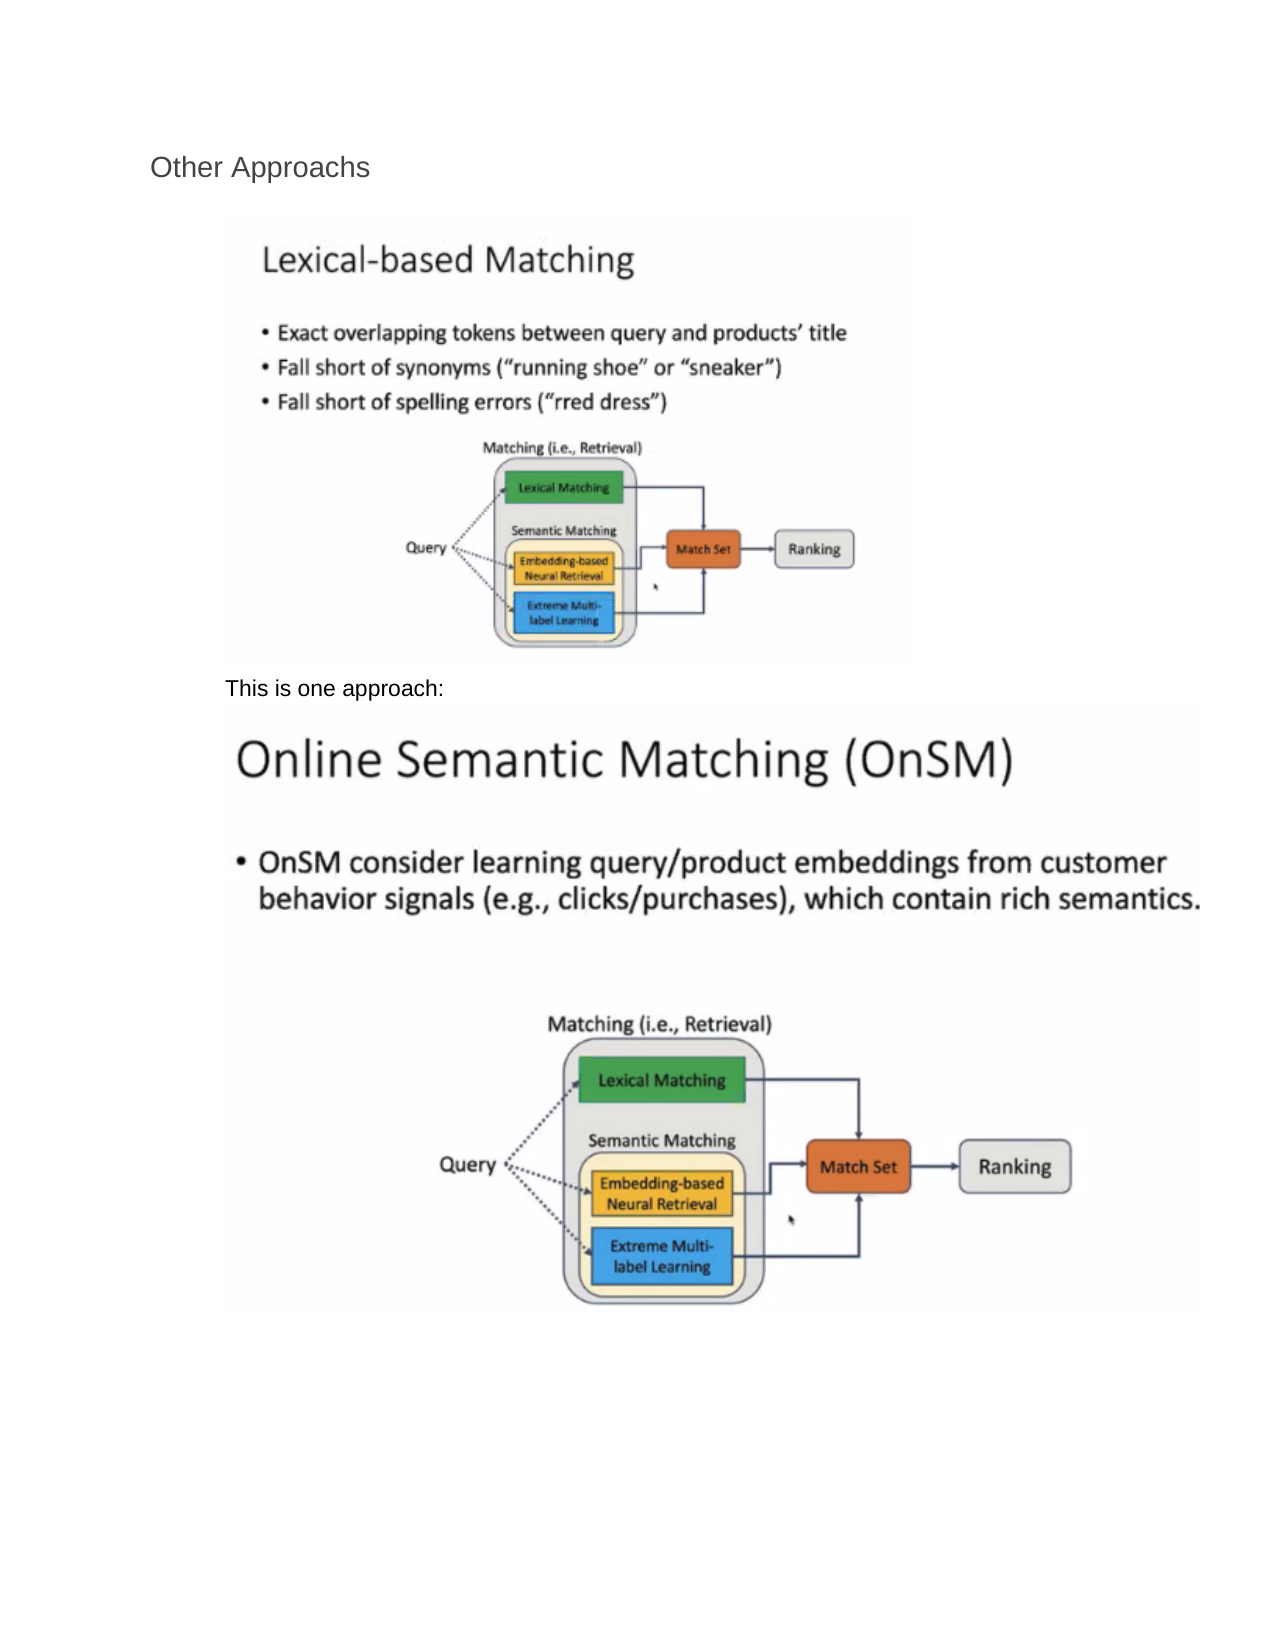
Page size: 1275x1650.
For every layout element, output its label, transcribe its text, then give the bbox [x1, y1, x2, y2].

text This is one approach: [150, 675, 1125, 702]
picture [225, 705, 1200, 1314]
subtitle Other Approachs [150, 150, 1125, 183]
picture [225, 216, 911, 667]
